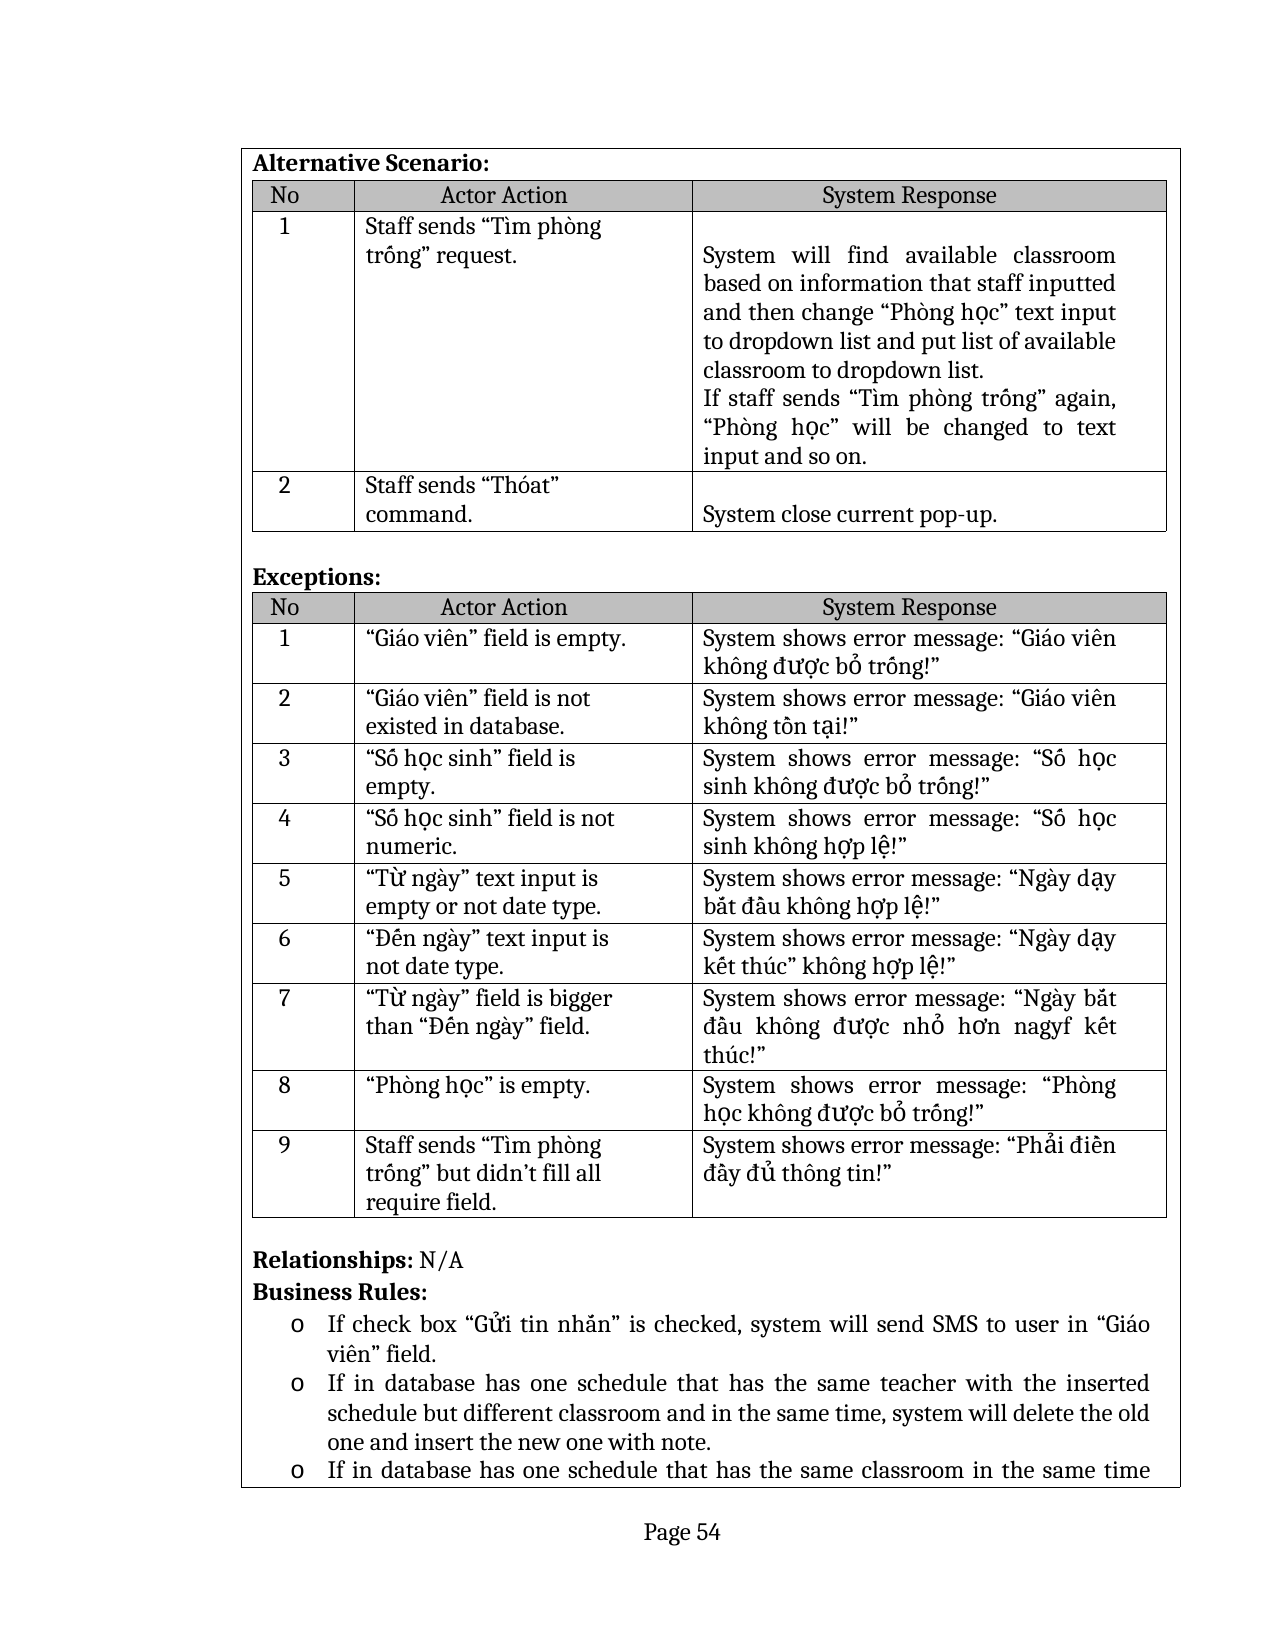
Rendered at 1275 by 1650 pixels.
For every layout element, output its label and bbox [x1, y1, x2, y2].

table_cell [242, 149, 1180, 1486]
